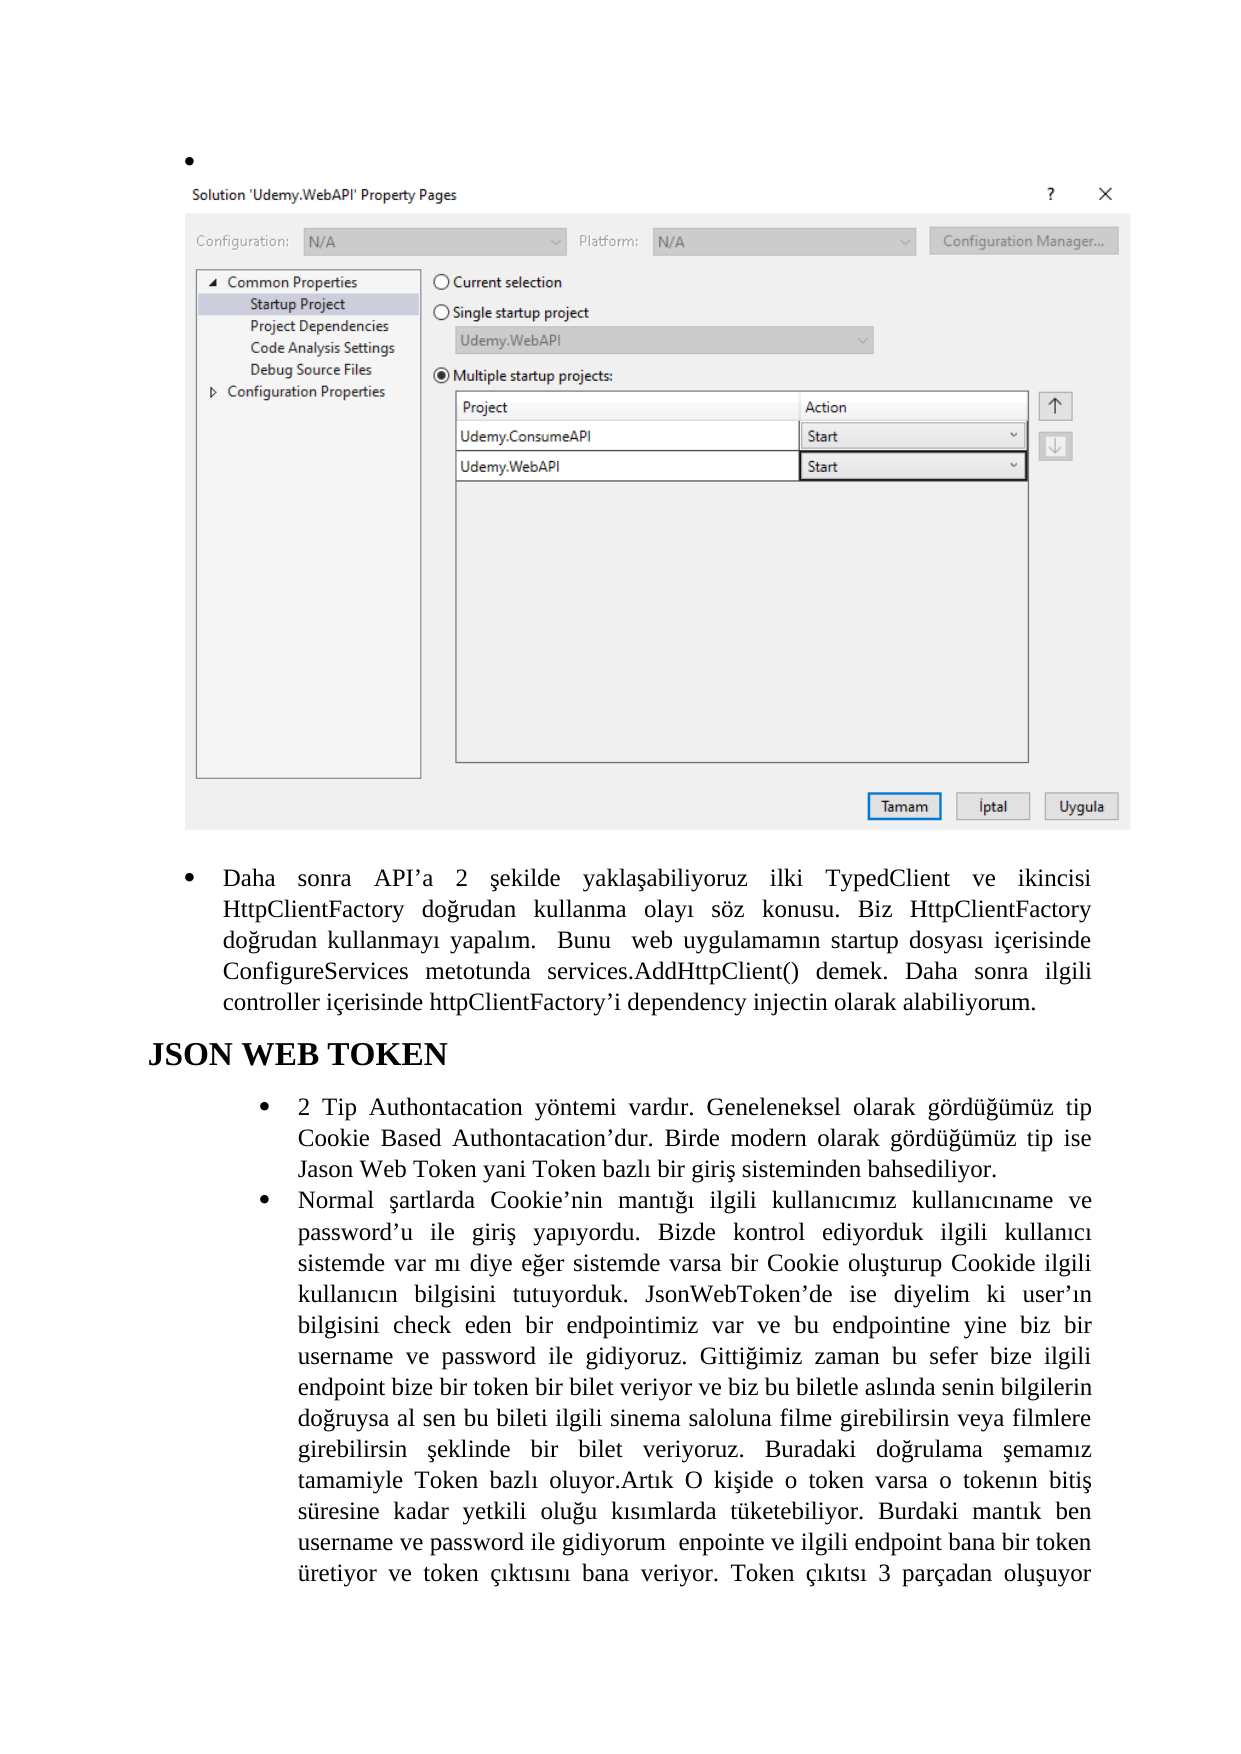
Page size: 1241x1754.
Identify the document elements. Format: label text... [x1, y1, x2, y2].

picture [185, 177, 1131, 830]
list 2 Tip Authontacation yöntemi vardır. Geneleneksel olarak gördüğümüz tip Cookie Based Authontacation’dur. Birde modern olarak gördüğümüz tip ise Jason Web Token yani Token bazlı bir giriş sisteminden bahsediliyor. [260, 1092, 1093, 1183]
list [260, 1186, 1093, 1587]
list Daha sonra API’a 2 şekilde yaklaşabiliyoruz ilki TypedClient ve ikincisi HttpClientFactory doğrudan kullanma olayı söz konusu. Biz HttpClientFactory doğrudan kullanmayı yapalım. Bunu web uygulamamın startup dosyası içerisinde ConfigureServices metotunda services.AddHttpClient() demek. Daha sonra ilgili controller içerisinde httpClientFactory’i dependency injectin olarak alabiliyorum. [185, 863, 1093, 1016]
text JSON WEB TOKEN [148, 1034, 1093, 1073]
